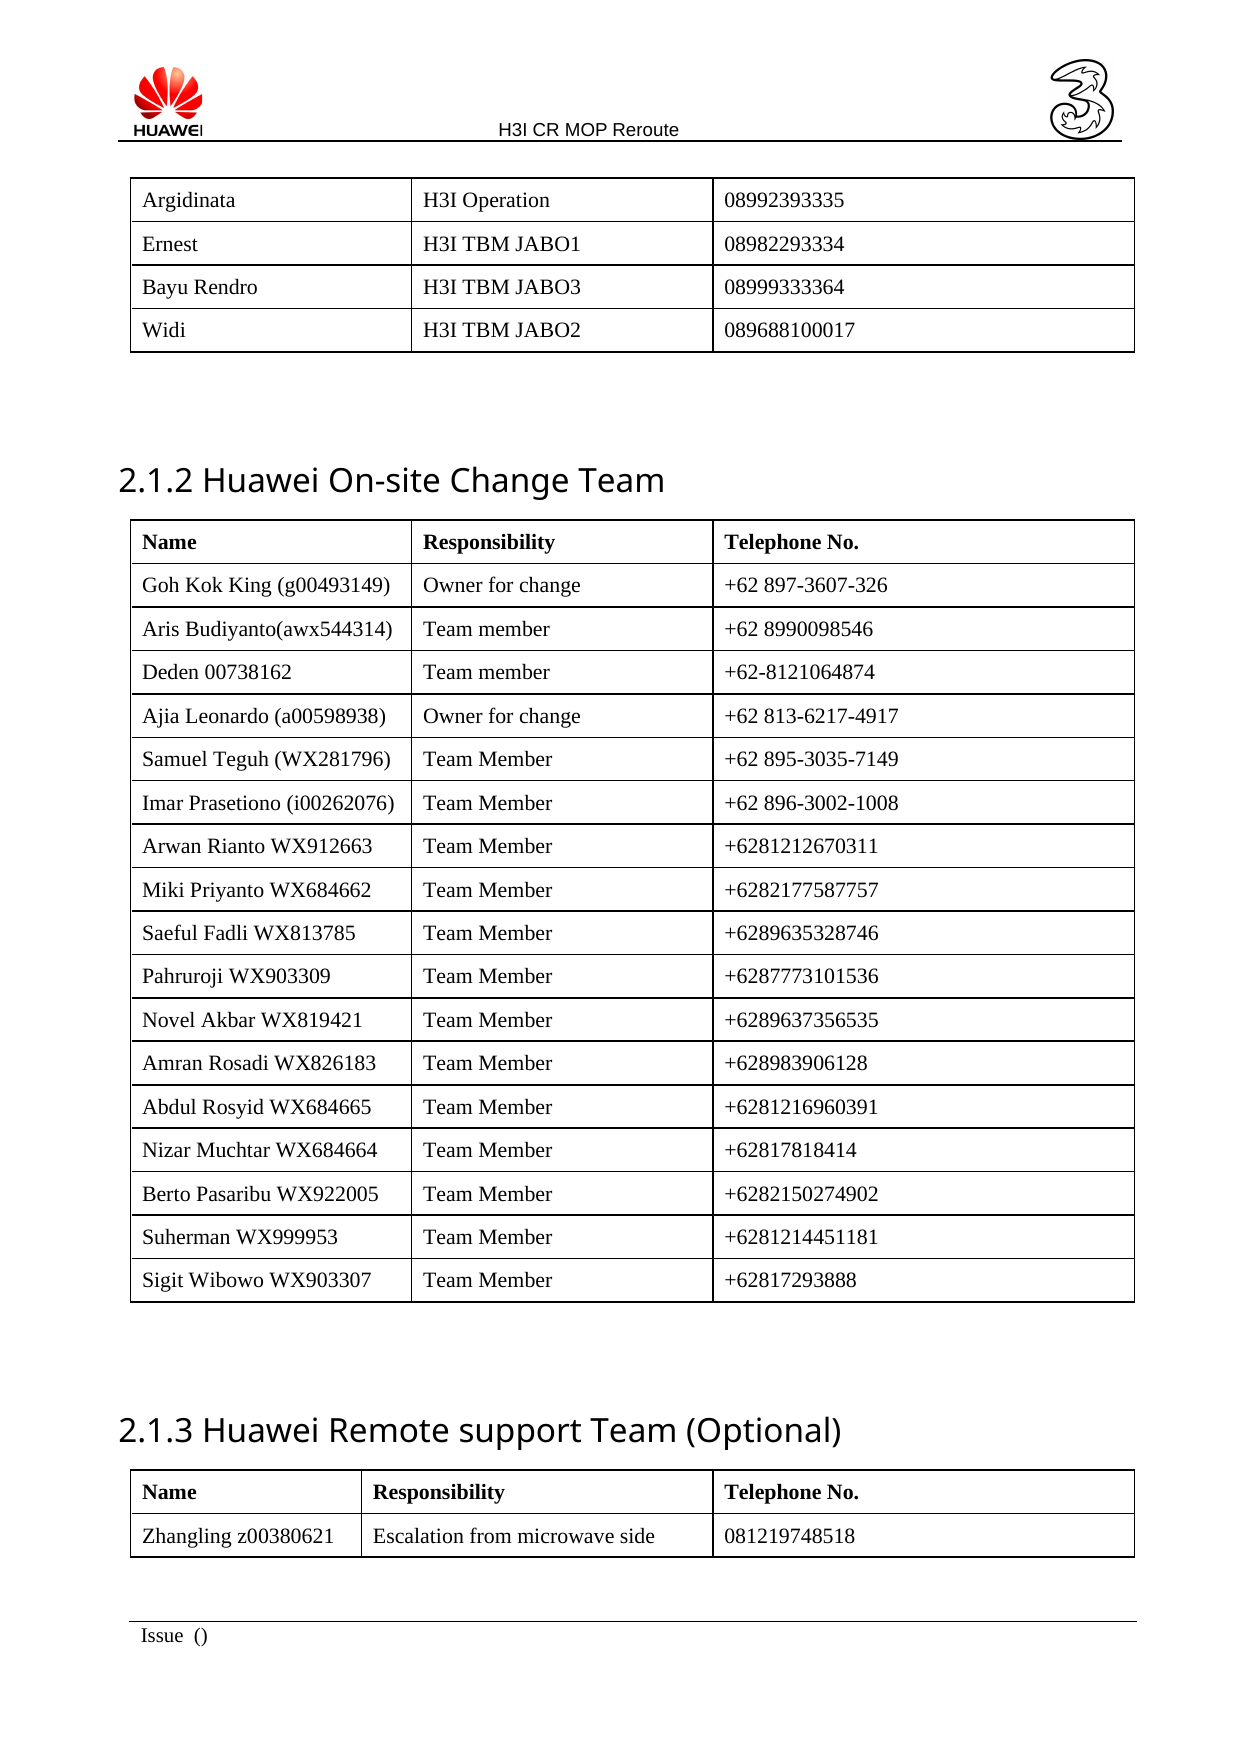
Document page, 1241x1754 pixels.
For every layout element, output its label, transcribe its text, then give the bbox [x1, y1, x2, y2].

table_cell Team Member [412, 825, 712, 867]
table_cell Zhangling z00380621 [131, 1514, 361, 1556]
table_cell +62 895-3035-7149 [714, 738, 1134, 780]
table_header Telephone No. [714, 521, 1134, 563]
table_cell Bayu Rendro [131, 265, 411, 307]
table_cell Pahruroji WX903309 [131, 955, 411, 997]
table_header Responsibility [412, 521, 712, 563]
table_cell Team Member [412, 955, 712, 997]
table_cell +6289637356535 [714, 999, 1134, 1040]
table_cell Amran Rosadi WX826183 [131, 1041, 411, 1084]
table_cell Ajia Leonardo (a00598938) [131, 694, 411, 736]
table_cell Team Member [412, 1216, 712, 1258]
table_header Name [131, 1471, 361, 1513]
table_cell 081219748518 [714, 1514, 1134, 1556]
table_cell Widi [131, 309, 411, 351]
table_cell 08999333364 [714, 266, 1134, 307]
table_cell +6289635328746 [714, 912, 1134, 953]
table_cell +6282177587757 [714, 868, 1134, 910]
table_cell Aris Budiyanto(awx544314) [131, 607, 411, 649]
table_cell +6282150274902 [714, 1172, 1134, 1214]
table_cell 08992393335 [714, 179, 1134, 221]
table_cell +6281212670311 [714, 825, 1134, 867]
table_cell +62-8121064874 [714, 651, 1134, 693]
table_cell Suherman WX999953 [131, 1215, 411, 1258]
table_cell +62 896-3002-1008 [714, 781, 1134, 823]
table_cell Samuel Teguh (WX281796) [131, 738, 411, 780]
table_cell +62817293888 [714, 1259, 1134, 1301]
table_cell Abdul Rosyid WX684665 [131, 1085, 411, 1127]
table_header Responsibility [362, 1471, 712, 1513]
table_cell Goh Kok King (g00493149) [131, 564, 411, 606]
table_cell +62 8990098546 [714, 608, 1134, 649]
table_cell Imar Prasetiono (i00262076) [131, 781, 411, 823]
table_cell Team Member [412, 781, 712, 823]
table_cell Deden 00738162 [131, 651, 411, 693]
table_cell Argidinata [131, 179, 411, 221]
table_cell Team Member [412, 1086, 712, 1127]
table_cell Berto Pasaribu WX922005 [131, 1172, 411, 1214]
table_cell Novel Akbar WX819421 [131, 998, 411, 1040]
table_cell Nizar Muchtar WX684664 [131, 1128, 411, 1171]
table_cell Team Member [412, 1172, 712, 1214]
table_cell Team Member [412, 1259, 712, 1301]
table_cell Team member [412, 608, 712, 649]
table_cell Owner for change [412, 564, 712, 606]
subtitle Huawei Remote support Team (Optional) [118, 1407, 1122, 1453]
table_cell Team Member [412, 912, 712, 953]
table_cell +628983906128 [714, 1042, 1134, 1084]
table_cell Team Member [412, 999, 712, 1040]
table_cell Team Member [412, 738, 712, 780]
table_cell Escalation from microwave side [362, 1514, 712, 1556]
table_cell +6281216960391 [714, 1086, 1134, 1127]
picture [1047, 59, 1117, 140]
table_cell Arwan Rianto WX912663 [131, 824, 411, 867]
subtitle Huawei On-site Change Team [118, 457, 1122, 502]
table_cell Team Member [412, 1129, 712, 1171]
table_cell Team Member [412, 868, 712, 910]
table_cell H3I TBM JABO3 [412, 266, 712, 307]
table_cell H3I Operation [412, 179, 712, 221]
table_cell Team member [412, 651, 712, 693]
table_cell 08982293334 [714, 222, 1134, 264]
table_cell +62 813-6217-4917 [714, 695, 1134, 736]
table_cell Sigit Wibowo WX903307 [131, 1259, 411, 1301]
table_cell Saeful Fadli WX813785 [131, 911, 411, 953]
table_cell Owner for change [412, 695, 712, 736]
table_header Name [131, 521, 411, 563]
table_cell Ernest [131, 222, 411, 264]
table_cell 089688100017 [714, 309, 1134, 351]
table_cell +62817818414 [714, 1129, 1134, 1171]
table_header Telephone No. [714, 1471, 1134, 1513]
table_cell +6287773101536 [714, 955, 1134, 997]
table_cell Miki Priyanto WX684662 [131, 868, 411, 910]
table_cell Team Member [412, 1042, 712, 1084]
picture [134, 67, 203, 136]
table_cell +62 897-3607-326 [714, 564, 1134, 606]
table_cell H3I TBM JABO1 [412, 222, 712, 264]
table_cell H3I TBM JABO2 [412, 309, 712, 351]
table_cell +6281214451181 [714, 1216, 1134, 1258]
